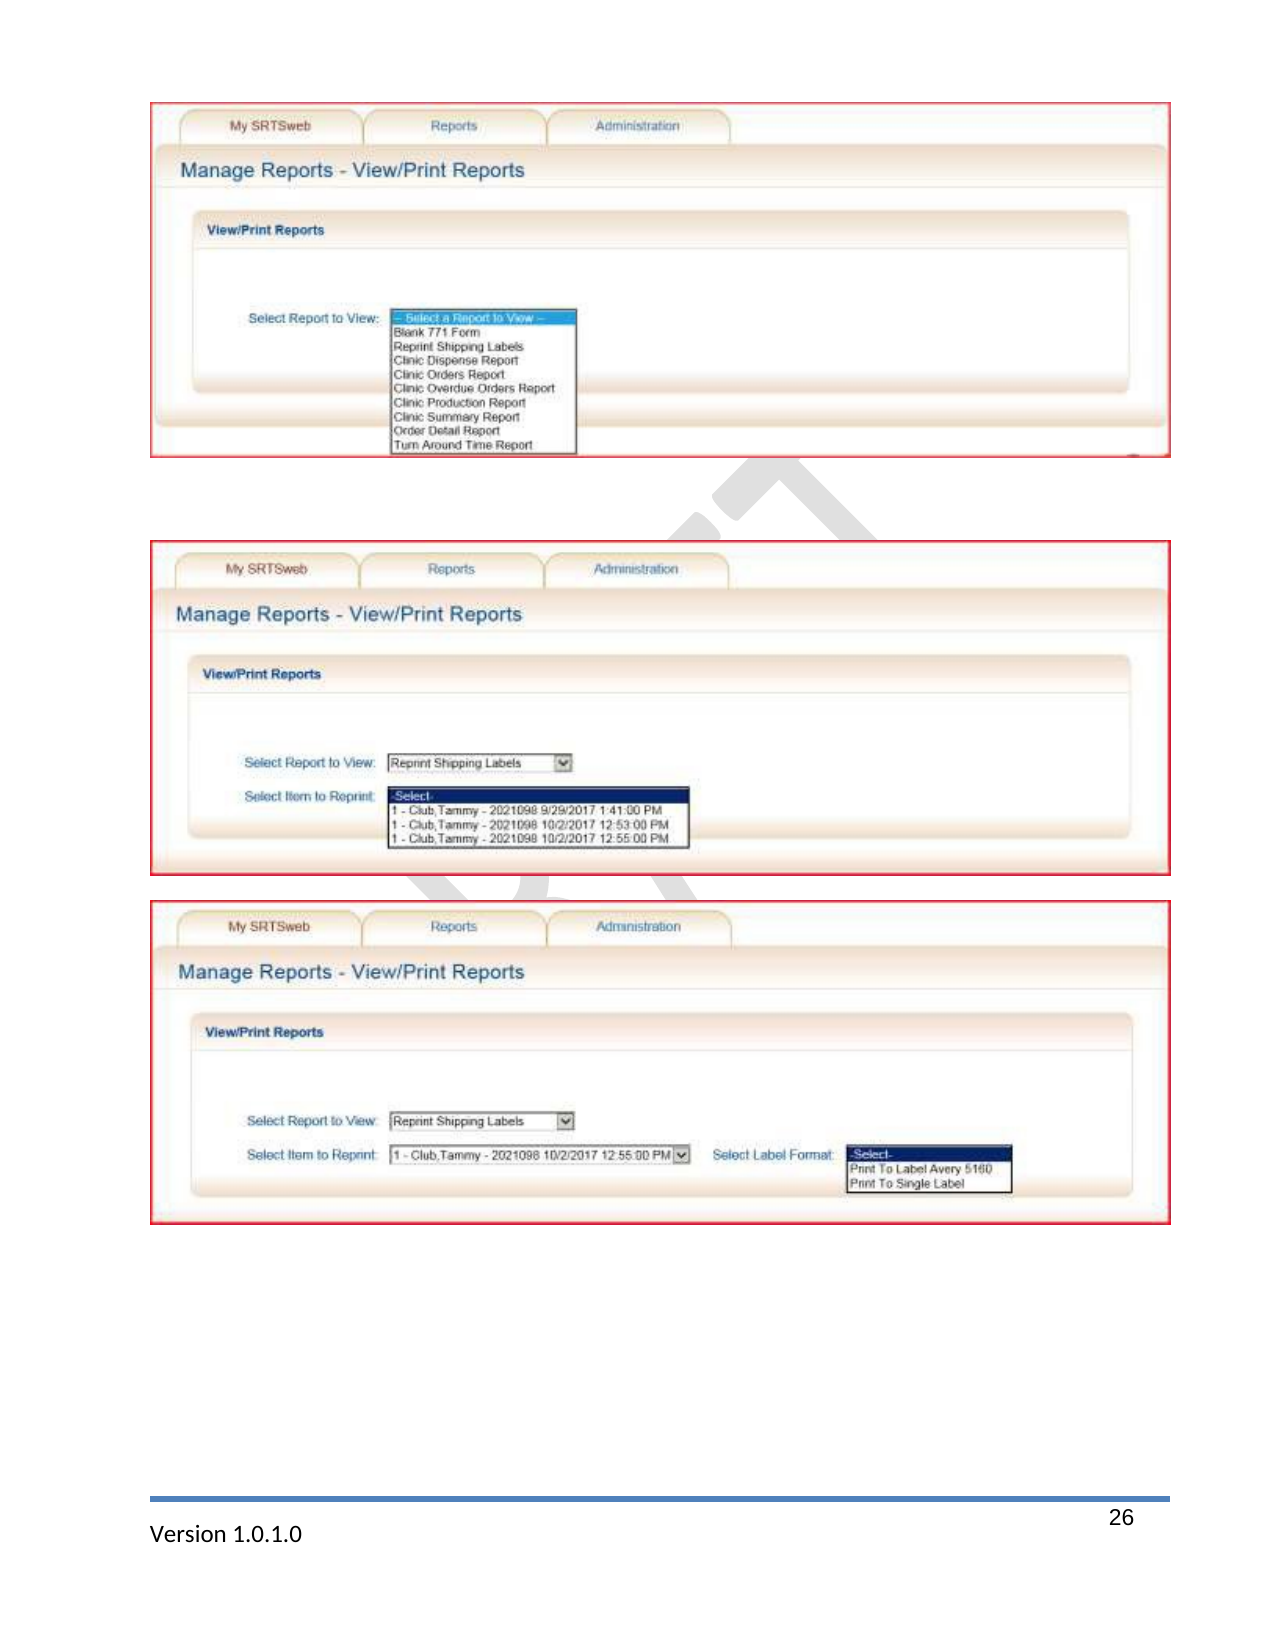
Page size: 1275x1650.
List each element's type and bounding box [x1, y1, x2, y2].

picture [150, 900, 1171, 1225]
picture [150, 102, 1171, 458]
picture [150, 540, 1171, 876]
